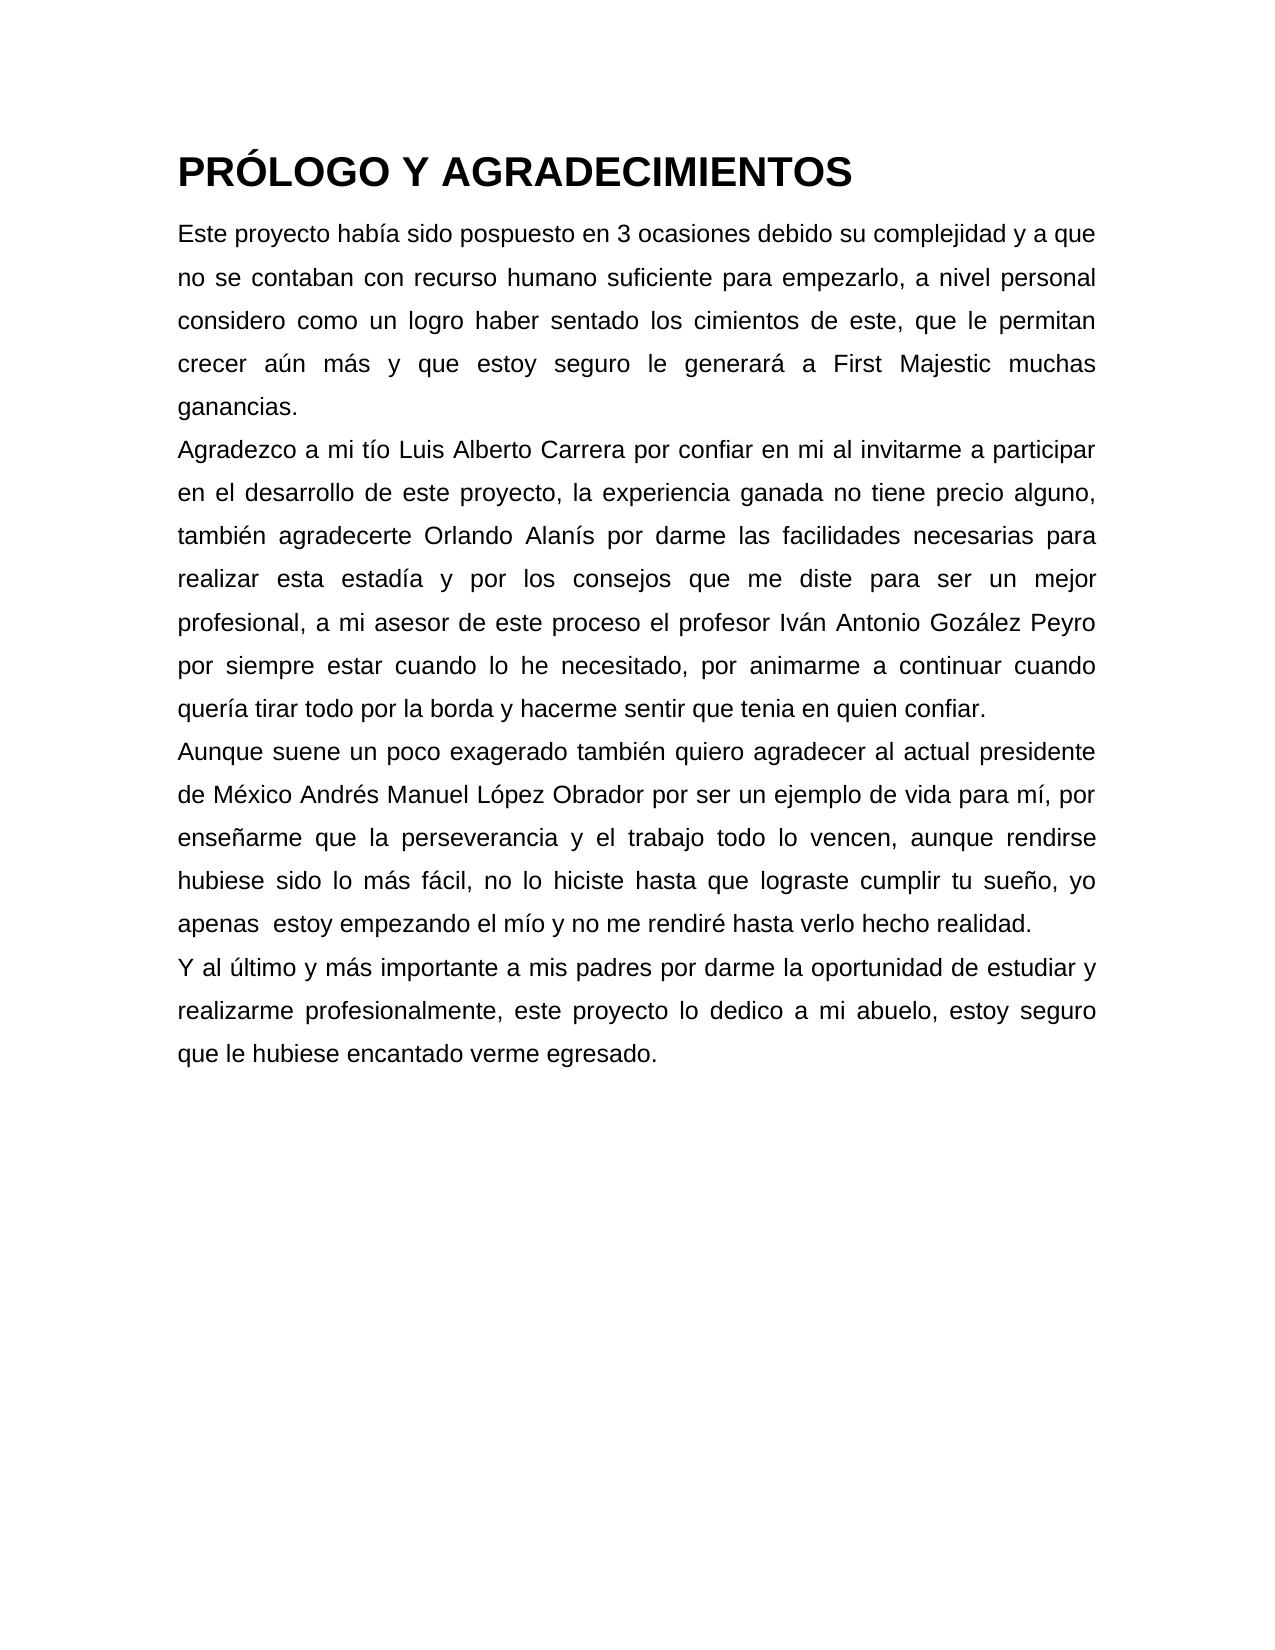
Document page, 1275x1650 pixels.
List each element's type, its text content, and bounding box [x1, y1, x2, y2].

text Agradezco a mi tío Luis Alberto Carrera por confiar en mi al invitarme a participar en el desarrollo de este proyecto, la experiencia ganada no tiene precio alguno, también agradecerte Orlando Alanís por darme las facilidades necesarias para realizar esta estadía y por los consejos que me diste para ser un mejor profesional, a mi asesor de este proceso el profesor Iván Antonio Gozález Peyro por siempre estar cuando lo he necesitado, por animarme a continuar cuando quería tirar todo por la borda y hacerme sentir que tenia en quien confiar. [177, 435, 1098, 723]
text PRÓLOGO Y AGRADECIMIENTOS [177, 148, 1098, 196]
text Y al último y más importante a mis padres por darme la oportunidad de estudiar y realizarme profesionalmente, este proyecto lo dedico a mi abuelo, estoy seguro que le hubiese encantado verme egresado. [177, 953, 1098, 1068]
text Este proyecto había sido pospuesto en 3 ocasiones debido su complejidad y a que no se contaban con recurso humano suficiente para empezarlo, a nivel personal considero como un logro haber sentado los cimientos de este, que le permitan crecer aún más y que estoy seguro le generará a First Majestic muchas ganancias. [177, 219, 1098, 421]
text Aunque suene un poco exagerado también quiero agradecer al actual presidente de México Andrés Manuel López Obrador por ser un ejemplo de vida para mí, por enseñarme que la perseverancia y el trabajo todo lo vencen, aunque rendirse hubiese sido lo más fácil, no lo hiciste hasta que lograste cumplir tu sueño, yo apenas estoy empezando el mío y no me rendiré hasta verlo hecho realidad. [177, 737, 1098, 938]
